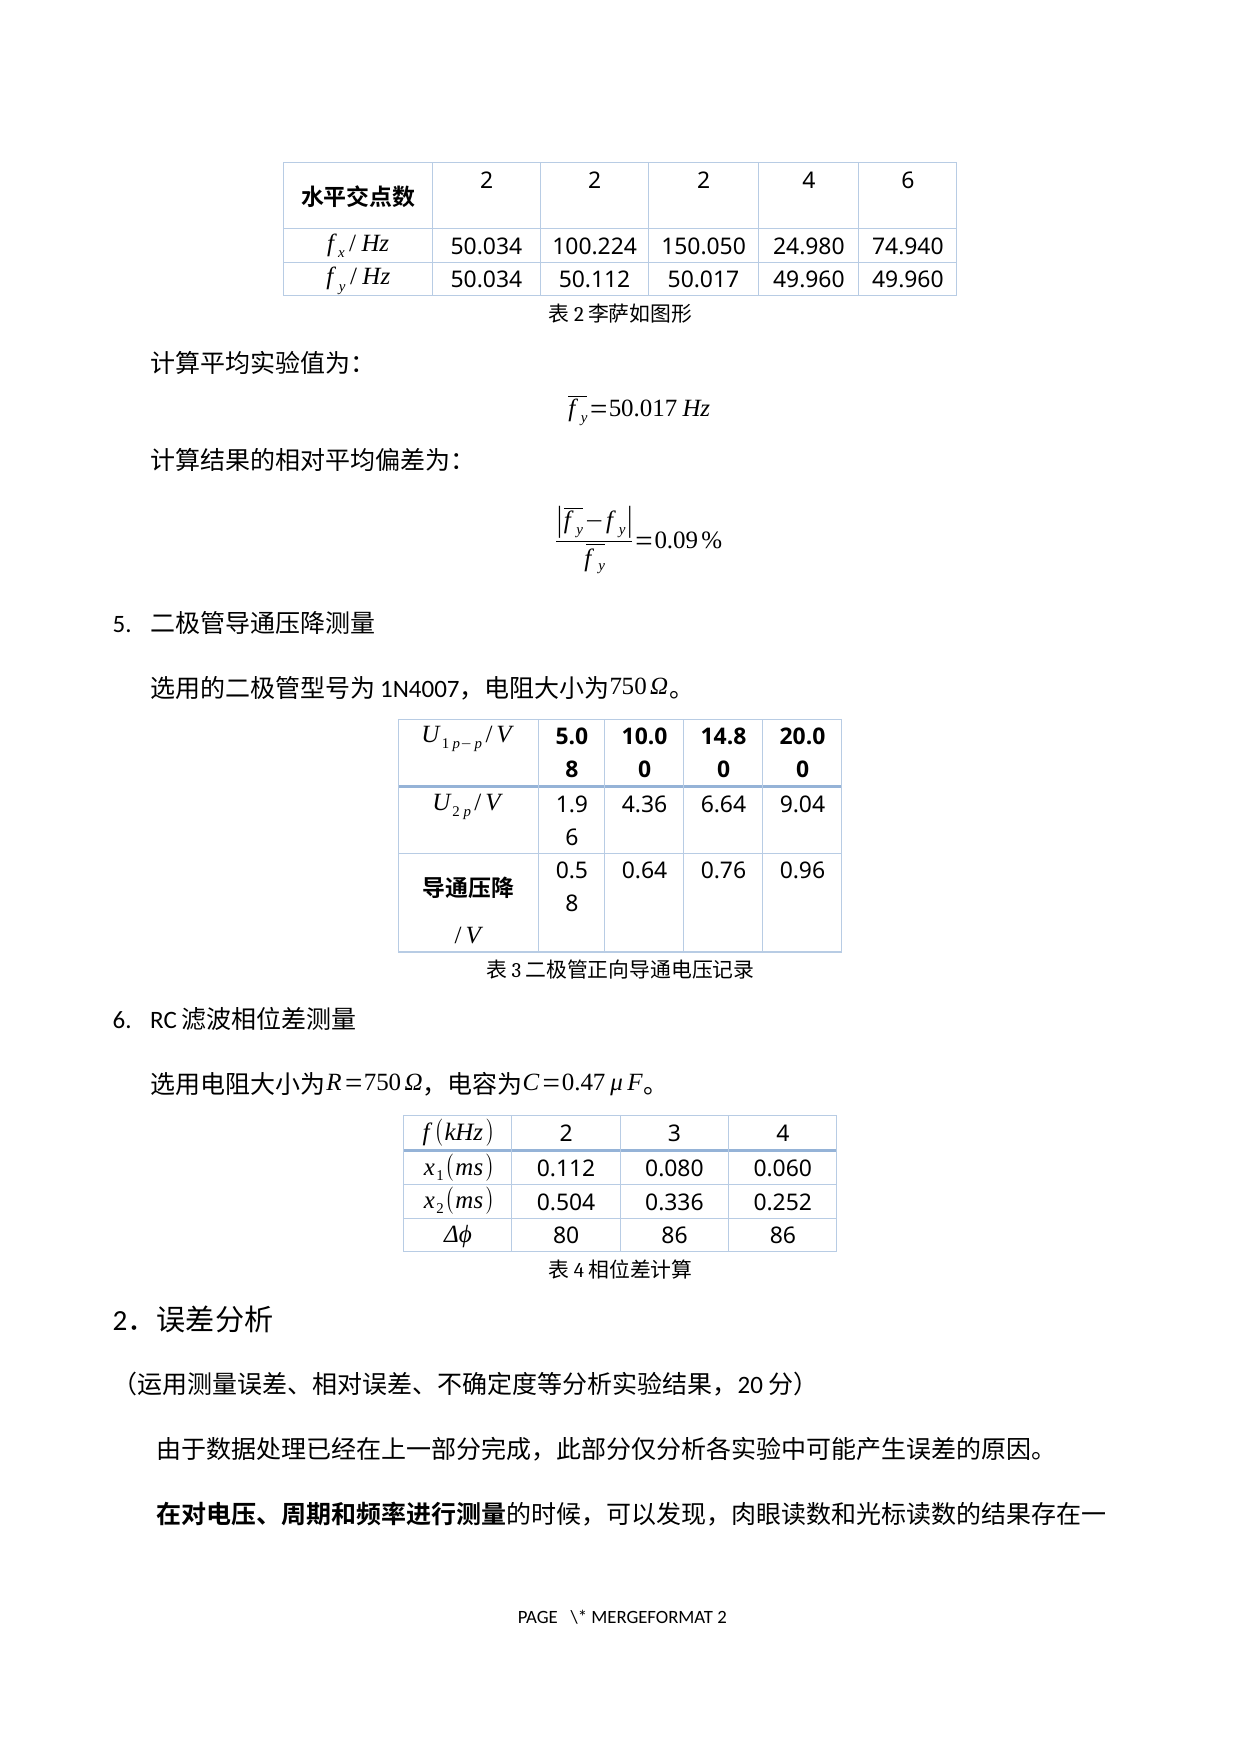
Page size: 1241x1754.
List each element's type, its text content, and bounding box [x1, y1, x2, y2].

text 表 2李萨如图形 [112, 296, 1128, 329]
table_cell 86 [729, 1219, 836, 1251]
table_cell 1.96 [539, 788, 604, 853]
table_cell 0.58 [539, 854, 604, 951]
table_cell [399, 788, 538, 853]
table_cell 0.080 [621, 1152, 728, 1184]
table_cell 6 [859, 163, 956, 228]
table_cell 80 [512, 1219, 620, 1251]
table_cell 0.96 [763, 854, 841, 951]
table_cell 0.504 [512, 1185, 620, 1218]
table_cell 0.76 [684, 854, 762, 951]
table_cell 49.960 [759, 263, 858, 295]
table_cell [404, 1152, 511, 1184]
table_header [399, 720, 538, 785]
text 由于数据处理已经在上一部分完成，此部分仅分析各实验中可能产生误差的原因。 [112, 1415, 1128, 1480]
table_cell 导通压降 [399, 854, 538, 951]
text （运用测量误差、相对误差、不确定度等分析实验结果，20分） [112, 1350, 1128, 1415]
text 表 3二极管正向导通电压记录 [112, 952, 1128, 985]
table_header 5.08 [539, 720, 604, 785]
table_header [404, 1116, 511, 1148]
table_header 2 [512, 1116, 620, 1148]
table_cell 24.980 [759, 229, 858, 262]
table_cell 2 [649, 163, 758, 228]
table_header 14.80 [684, 720, 762, 785]
table_cell 0.336 [621, 1185, 728, 1218]
list 计算结果的相对平均偏差为： [150, 426, 1128, 491]
table_cell 49.960 [859, 263, 956, 295]
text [112, 1480, 1128, 1545]
table_cell 2 [433, 163, 540, 228]
table_header 10.00 [605, 720, 683, 785]
table_cell [404, 1185, 511, 1218]
table_cell 0.112 [512, 1152, 620, 1184]
table_cell [284, 229, 432, 262]
table_cell 150.050 [649, 229, 758, 262]
table_cell 0.060 [729, 1152, 836, 1184]
table_header 3 [621, 1116, 728, 1148]
table_cell 6.64 [684, 788, 762, 853]
table_header 4 [729, 1116, 836, 1148]
list 计算平均实验值为： [150, 329, 1128, 394]
table_header 20.00 [763, 720, 841, 785]
table_cell [284, 263, 432, 295]
table_cell 86 [621, 1219, 728, 1251]
table_cell 50.034 [433, 229, 540, 262]
table_cell 50.112 [541, 263, 648, 295]
table_cell 4 [759, 163, 858, 228]
table_cell 4.36 [605, 788, 683, 853]
text 2．误差分析 [112, 1285, 1128, 1350]
table_cell 9.04 [763, 788, 841, 853]
table_cell 50.034 [433, 263, 540, 295]
table_cell 0.252 [729, 1185, 836, 1218]
table_cell 水平交点数 [284, 163, 432, 228]
table_cell 2 [541, 163, 648, 228]
table_cell 0.64 [605, 854, 683, 951]
list RC滤波相位差测量 选用电阻大小为，电容为。 [112, 985, 1128, 1115]
table_cell 100.224 [541, 229, 648, 262]
table_cell [404, 1219, 511, 1251]
table_cell 50.017 [649, 263, 758, 295]
table_cell 74.940 [859, 229, 956, 262]
text 表 4相位差计算 [112, 1252, 1128, 1285]
list 二极管导通压降测量 选用的二极管型号为1N4007，电阻大小为。 [112, 589, 1128, 719]
